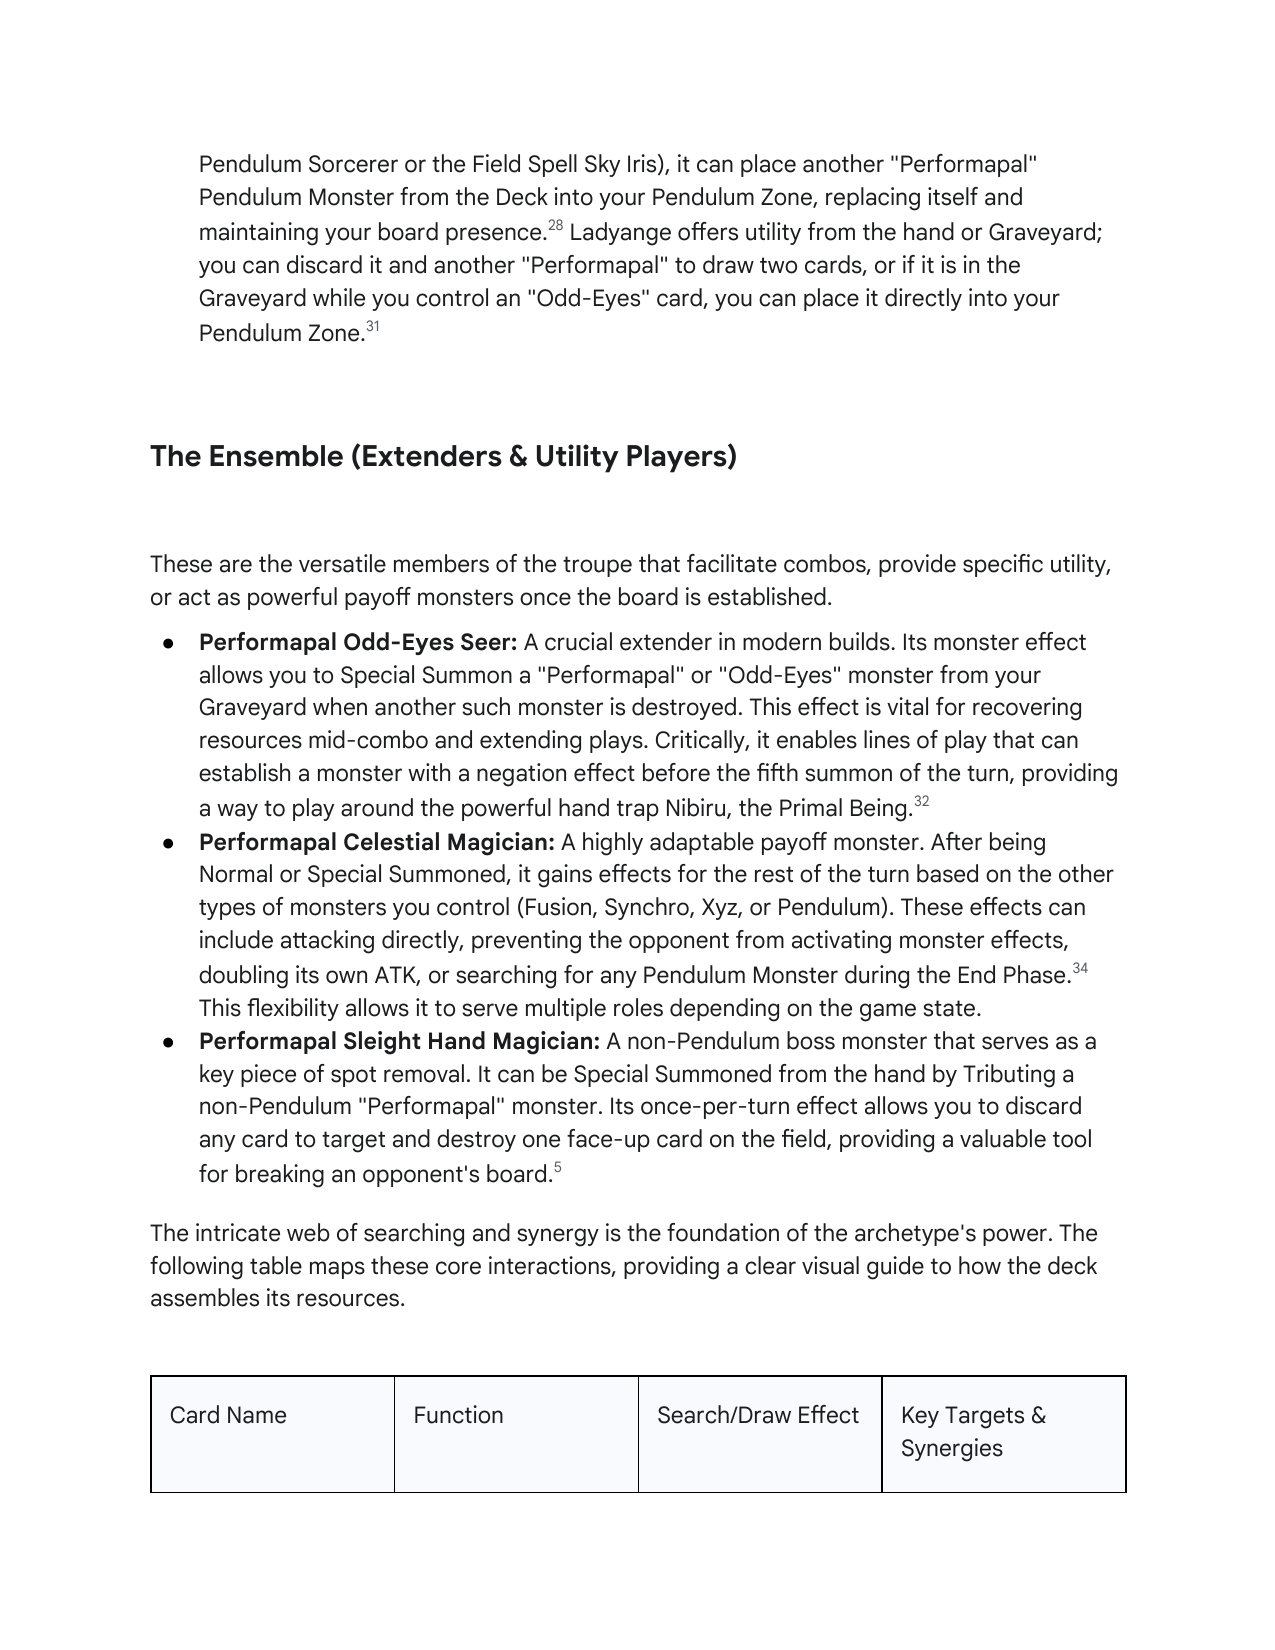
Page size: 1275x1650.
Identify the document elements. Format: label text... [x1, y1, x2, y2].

subtitle The Ensemble (Extenders & Utility Players) [150, 438, 1125, 475]
list Performapal Celestial Magician: A highly adaptable payoff monster. After being Normal or Special Summoned, it gains effects for the rest of the turn based on the other types of monsters you control (Fusion, Synchro, Xyz, or Pendulum). These effects can include attacking directly, preventing the opponent from activating monster effects, doubling its own ATK, or searching for any Pendulum Monster during the End Phase.34 This flexibility allows it to serve multiple roles depending on the game state. [161, 828, 1125, 1023]
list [161, 150, 1125, 348]
table_header Search/Draw Effect [639, 1377, 881, 1492]
table_header Key Targets & Synergies [883, 1377, 1125, 1492]
text The intricate web of searching and synergy is the foundation of the archetype's power. The following table maps these core interactions, providing a clear visual guide to how the deck assembles its resources. [150, 1219, 1125, 1313]
list Performapal Sleight Hand Magician: A non-Pendulum boss monster that serves as a key piece of spot removal. It can be Special Summoned from the hand by Tributing a non-Pendulum "Performapal" monster. Its once-per-turn effect allows you to discard any card to target and destroy one face-up card on the field, providing a valuable tool for breaking an opponent's board.5 [161, 1027, 1125, 1190]
text These are the versatile members of the troupe that facilitate combos, provide specific utility, or act as powerful payoff monsters once the board is established. [150, 550, 1125, 612]
table_header Card Name [152, 1377, 394, 1492]
table_header Function [395, 1377, 638, 1492]
list Performapal Odd-Eyes Seer: A crucial extender in modern builds. Its monster effect allows you to Special Summon a "Performapal" or "Odd-Eyes" monster from your Graveyard when another such monster is destroyed. This effect is vital for recovering resources mid-combo and extending plays. Critically, it enables lines of play that can establish a monster with a negation effect before the fifth summon of the turn, providing a way to play around the powerful hand trap Nibiru, the Primal Being.32 [161, 628, 1125, 823]
